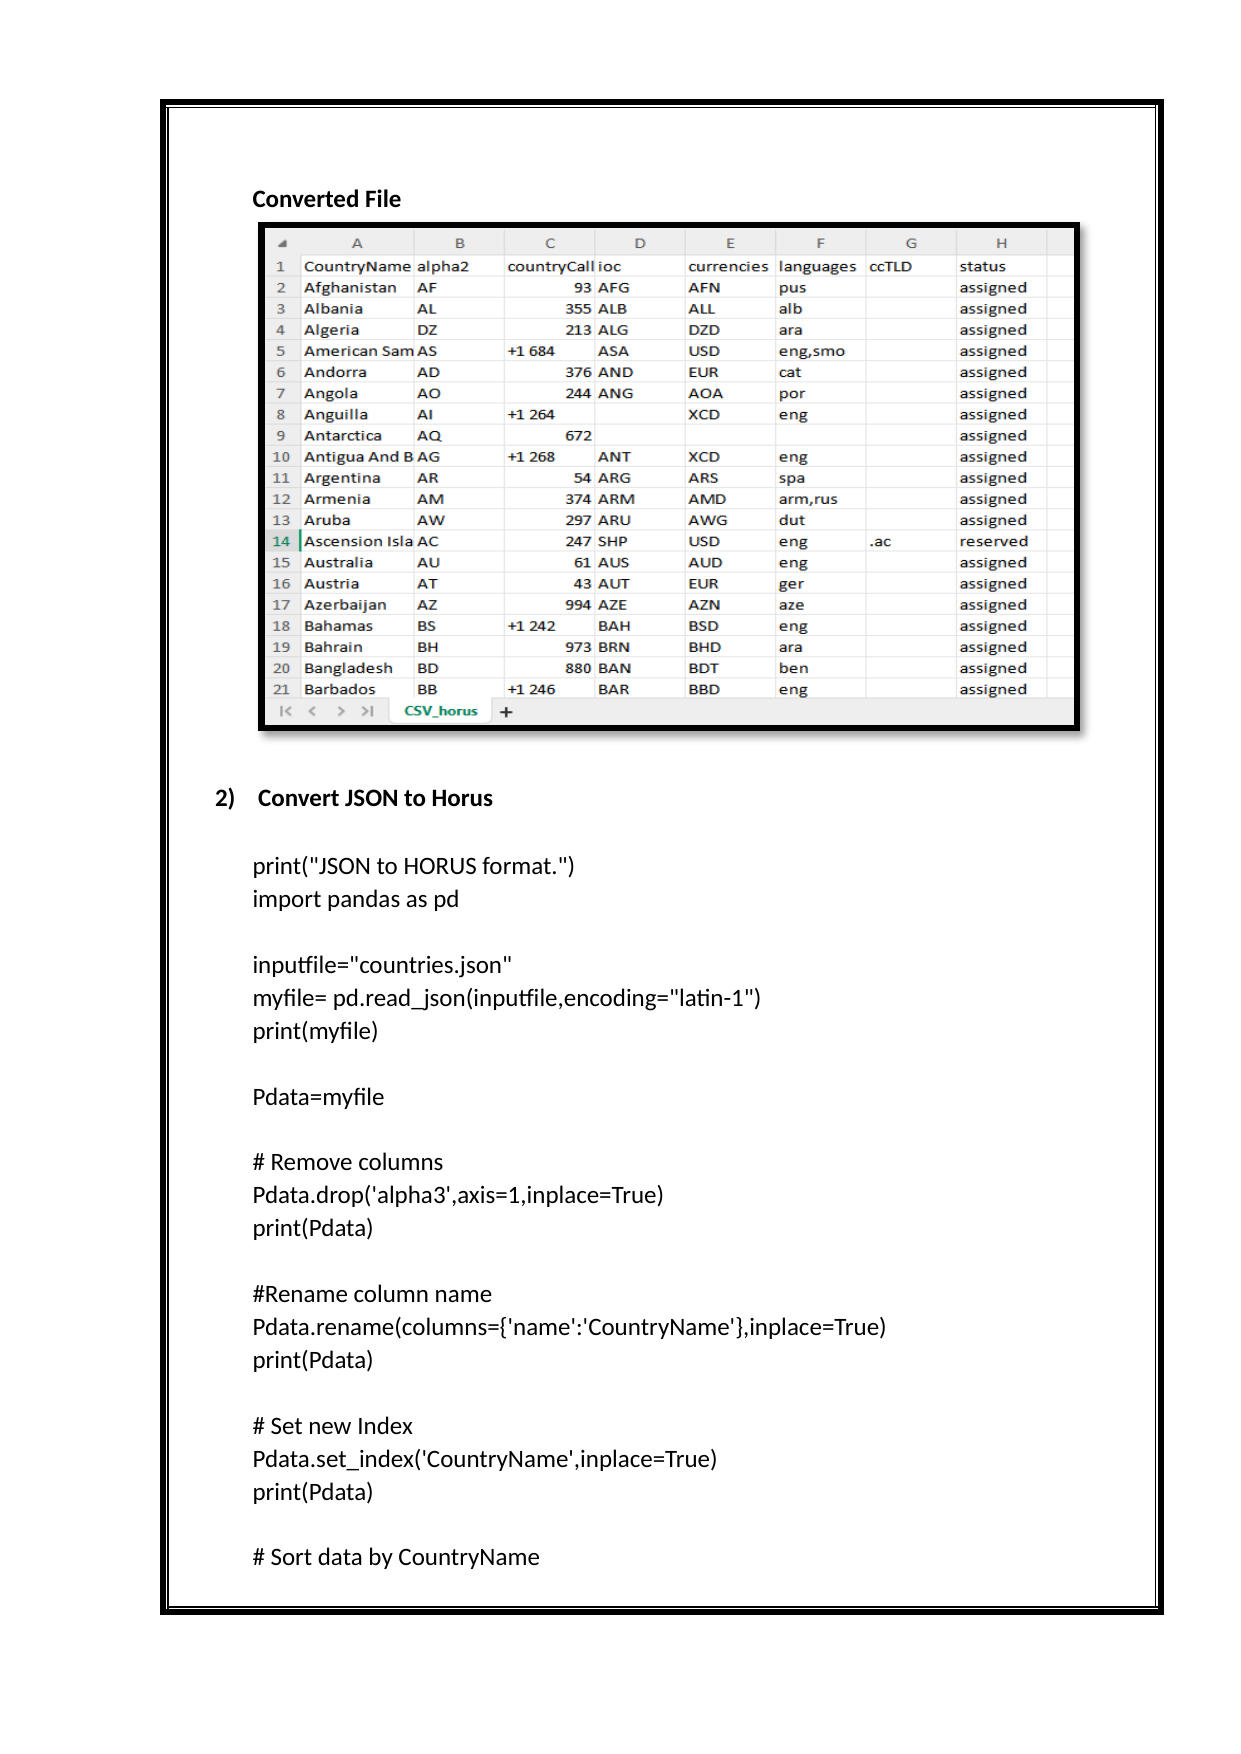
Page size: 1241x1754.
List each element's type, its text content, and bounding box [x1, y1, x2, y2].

list Pdata.rename(columns={'name':'CountryName'},inplace=True) [252, 1311, 1090, 1342]
list Convert JSON to Horus [215, 782, 1090, 813]
list Converted File [252, 183, 1090, 213]
list print(Pdata) [252, 1476, 1090, 1506]
picture [265, 228, 1074, 725]
list myfile= pd.read_json(inputfile,encoding="latin-1") [252, 982, 1090, 1012]
list # Sort data by CountryName [252, 1541, 1090, 1572]
list print(Pdata) [252, 1212, 1090, 1243]
list print(myfile) [252, 1015, 1090, 1045]
list print("JSON to HORUS format.") [252, 850, 1090, 881]
list #Rename column name [252, 1278, 1090, 1309]
list # Remove columns [252, 1146, 1090, 1177]
list inputfile="countries.json" [252, 949, 1090, 979]
list print(Pdata) [252, 1344, 1090, 1374]
list import pandas as pd [252, 883, 1090, 914]
list # Set new Index [252, 1410, 1090, 1440]
list Pdata=myfile [252, 1081, 1090, 1111]
list Pdata.drop('alpha3',axis=1,inplace=True) [252, 1179, 1090, 1210]
list Pdata.set_index('CountryName',inplace=True) [252, 1443, 1090, 1473]
